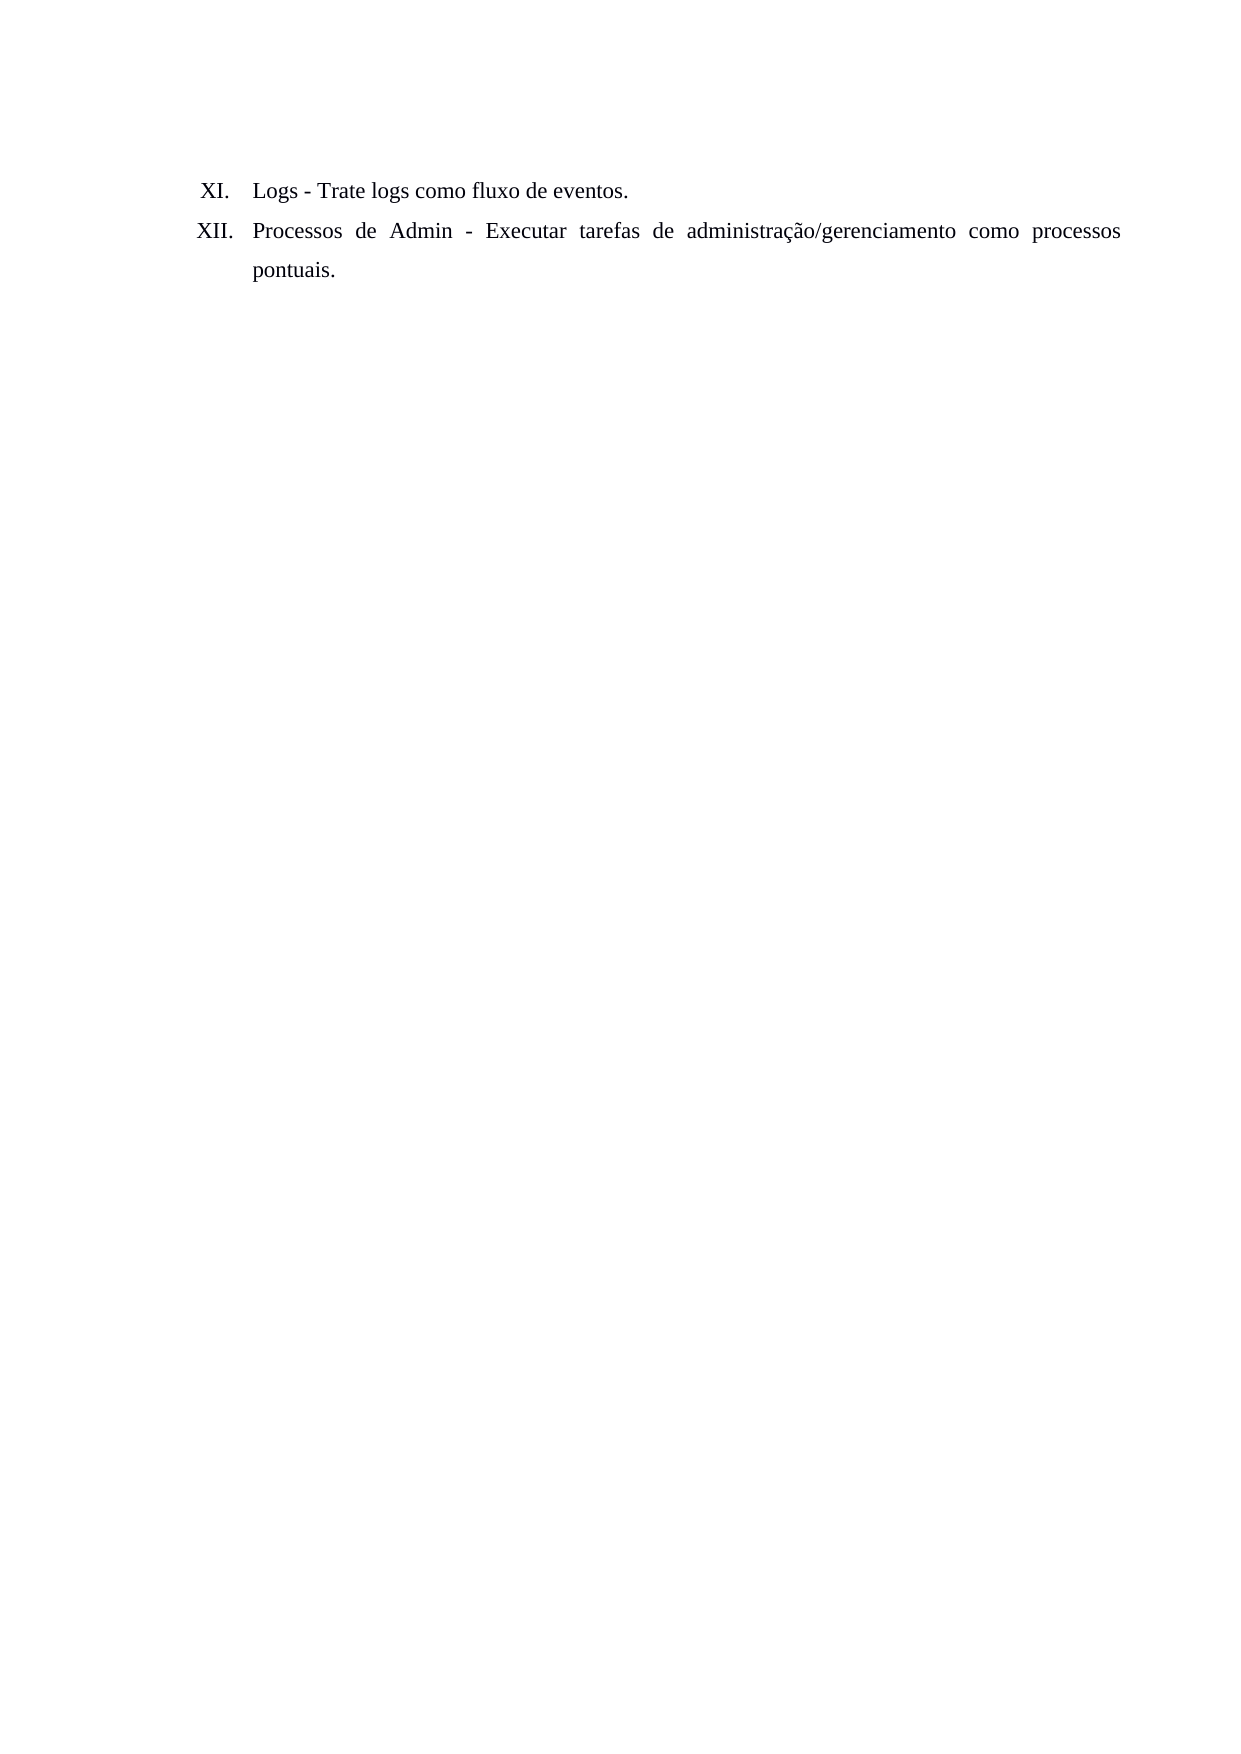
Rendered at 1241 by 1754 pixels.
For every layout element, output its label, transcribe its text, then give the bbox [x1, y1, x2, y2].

list Logs - Trate logs como fluxo de eventos. [215, 177, 1122, 203]
list Processos de Admin - Executar tarefas de administração/gerenciamento como processos pontuais. [215, 217, 1122, 282]
